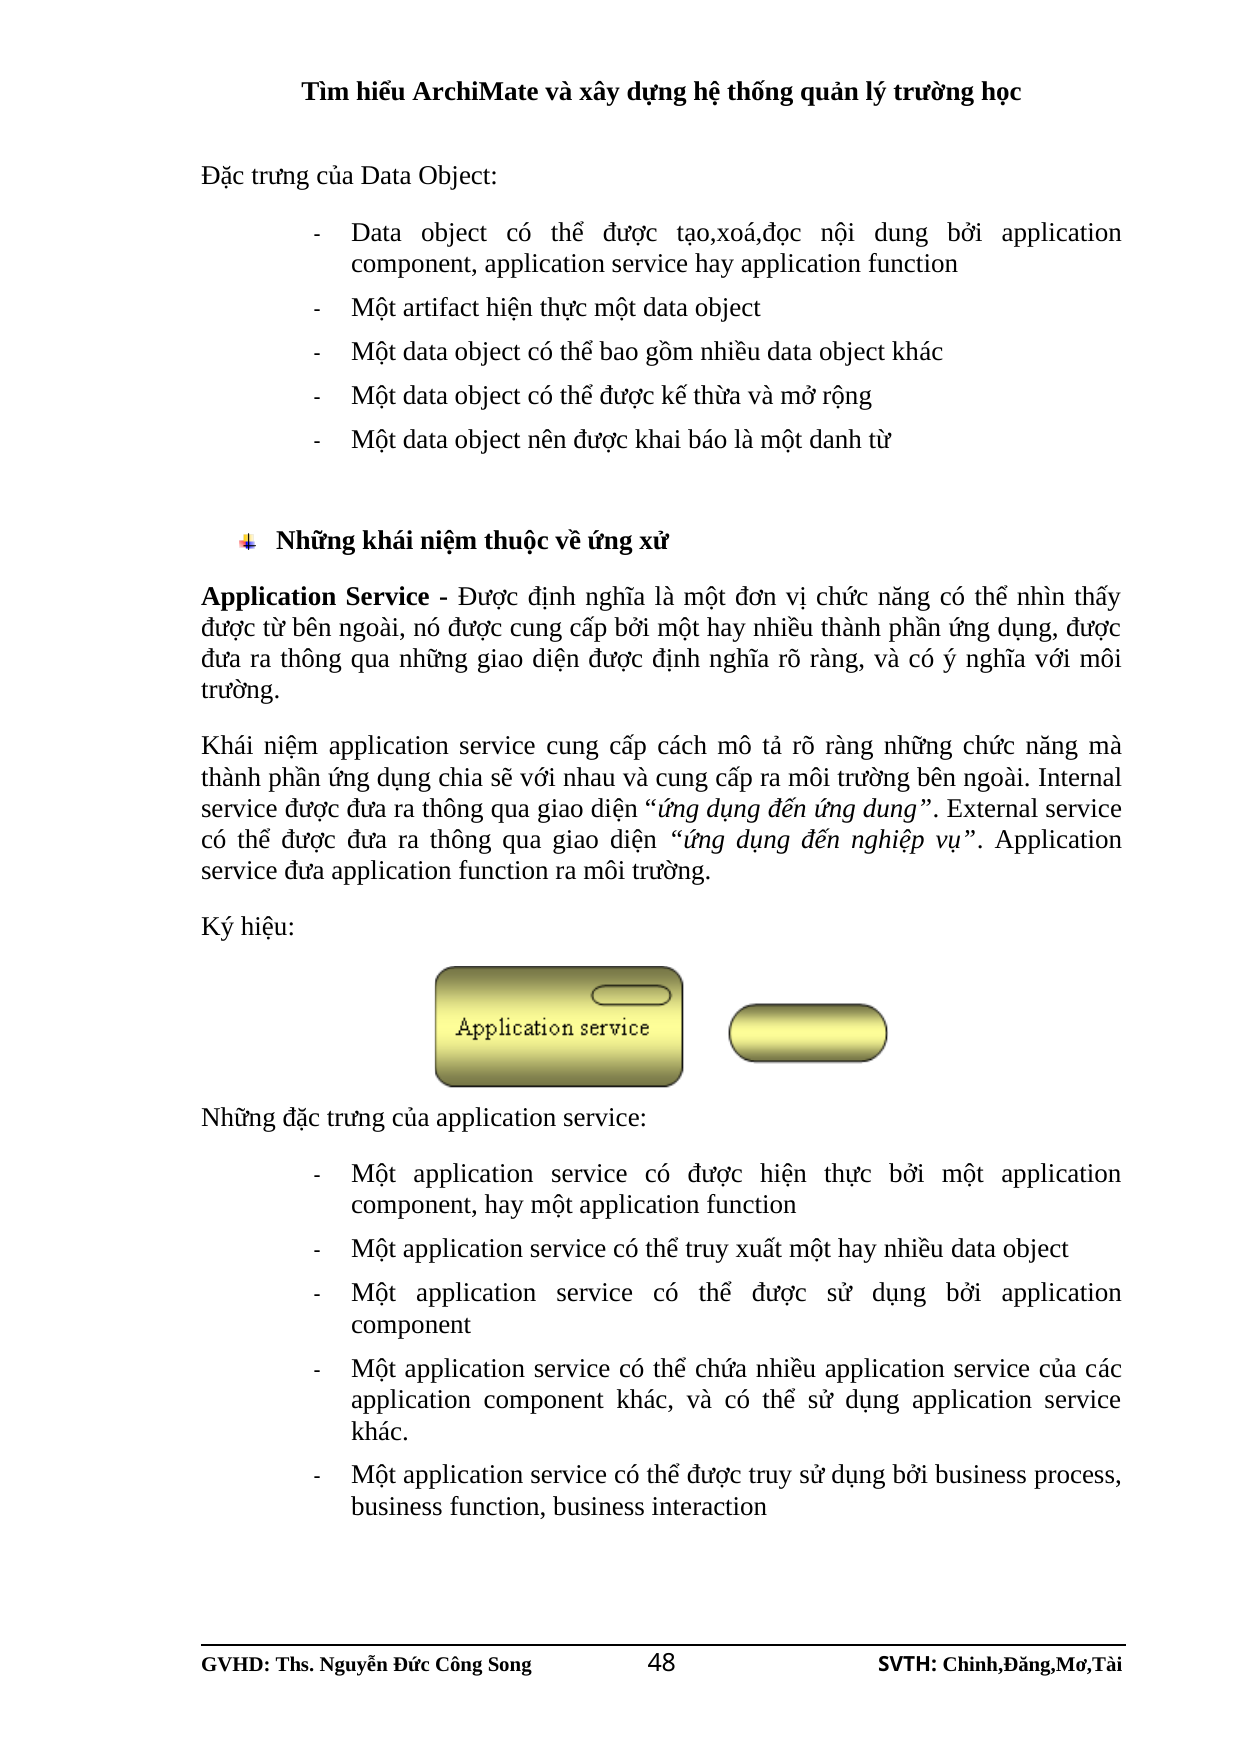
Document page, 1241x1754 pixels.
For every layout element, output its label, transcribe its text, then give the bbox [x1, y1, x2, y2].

text Một application service có thể truy xuất một hay nhiều data object [313, 1232, 1122, 1264]
text Một application service có được hiện thực bởi một application component, hay một application function [313, 1157, 1122, 1220]
text Một data object có thể bao gồm nhiều data object khác [313, 335, 1122, 367]
text Một artifact hiện thực một data object [313, 291, 1122, 323]
text Khái niệm application service cung cấp cách mô tả rõ ràng những chức năng mà thành phần ứng dụng chia sẽ với nhau và cung cấp ra môi trường bên ngoài. Internal service được đưa ra thông qua giao diện “ứng dụng đến ứng dung”. External service có thể được đưa ra thông qua giao diện “ứng dụng đến nghiệp vụ”. Application service đưa application function ra môi trường. [201, 729, 1122, 885]
text Một data object nên được khai báo là một danh từ [313, 423, 1122, 455]
picture [239, 532, 256, 550]
text Ký hiệu: [201, 910, 1122, 941]
text Data object có thể được tạo,xoá,đọc nội dung bởi application component, application service hay application function [313, 216, 1122, 278]
text Một application service có thể được sử dụng bởi application component [313, 1276, 1122, 1339]
text Một data object có thể được kế thừa và mở rộng [313, 379, 1122, 411]
text Một application service có thể được truy sử dụng bởi business process, business function, business interaction [313, 1458, 1122, 1521]
text Application Service - Được định nghĩa là một đơn vị chức năng có thể nhìn thấy được từ bên ngoài, nó được cung cấp bởi một hay nhiều thành phần ứng dụng, được đưa ra thông qua những giao diện được định nghĩa rõ ràng, và có ý nghĩa với môi trường. [201, 580, 1122, 704]
text Đặc trưng của Data Object: [201, 159, 1122, 191]
text Một application service có thể chứa nhiều application service của các application component khác, và có thể sử dụng application service khác. [313, 1352, 1122, 1446]
picture [434, 966, 889, 1089]
text Những đặc trưng của application service: [201, 1101, 1122, 1132]
text Những khái niệm thuộc về ứng xử [238, 524, 1122, 555]
